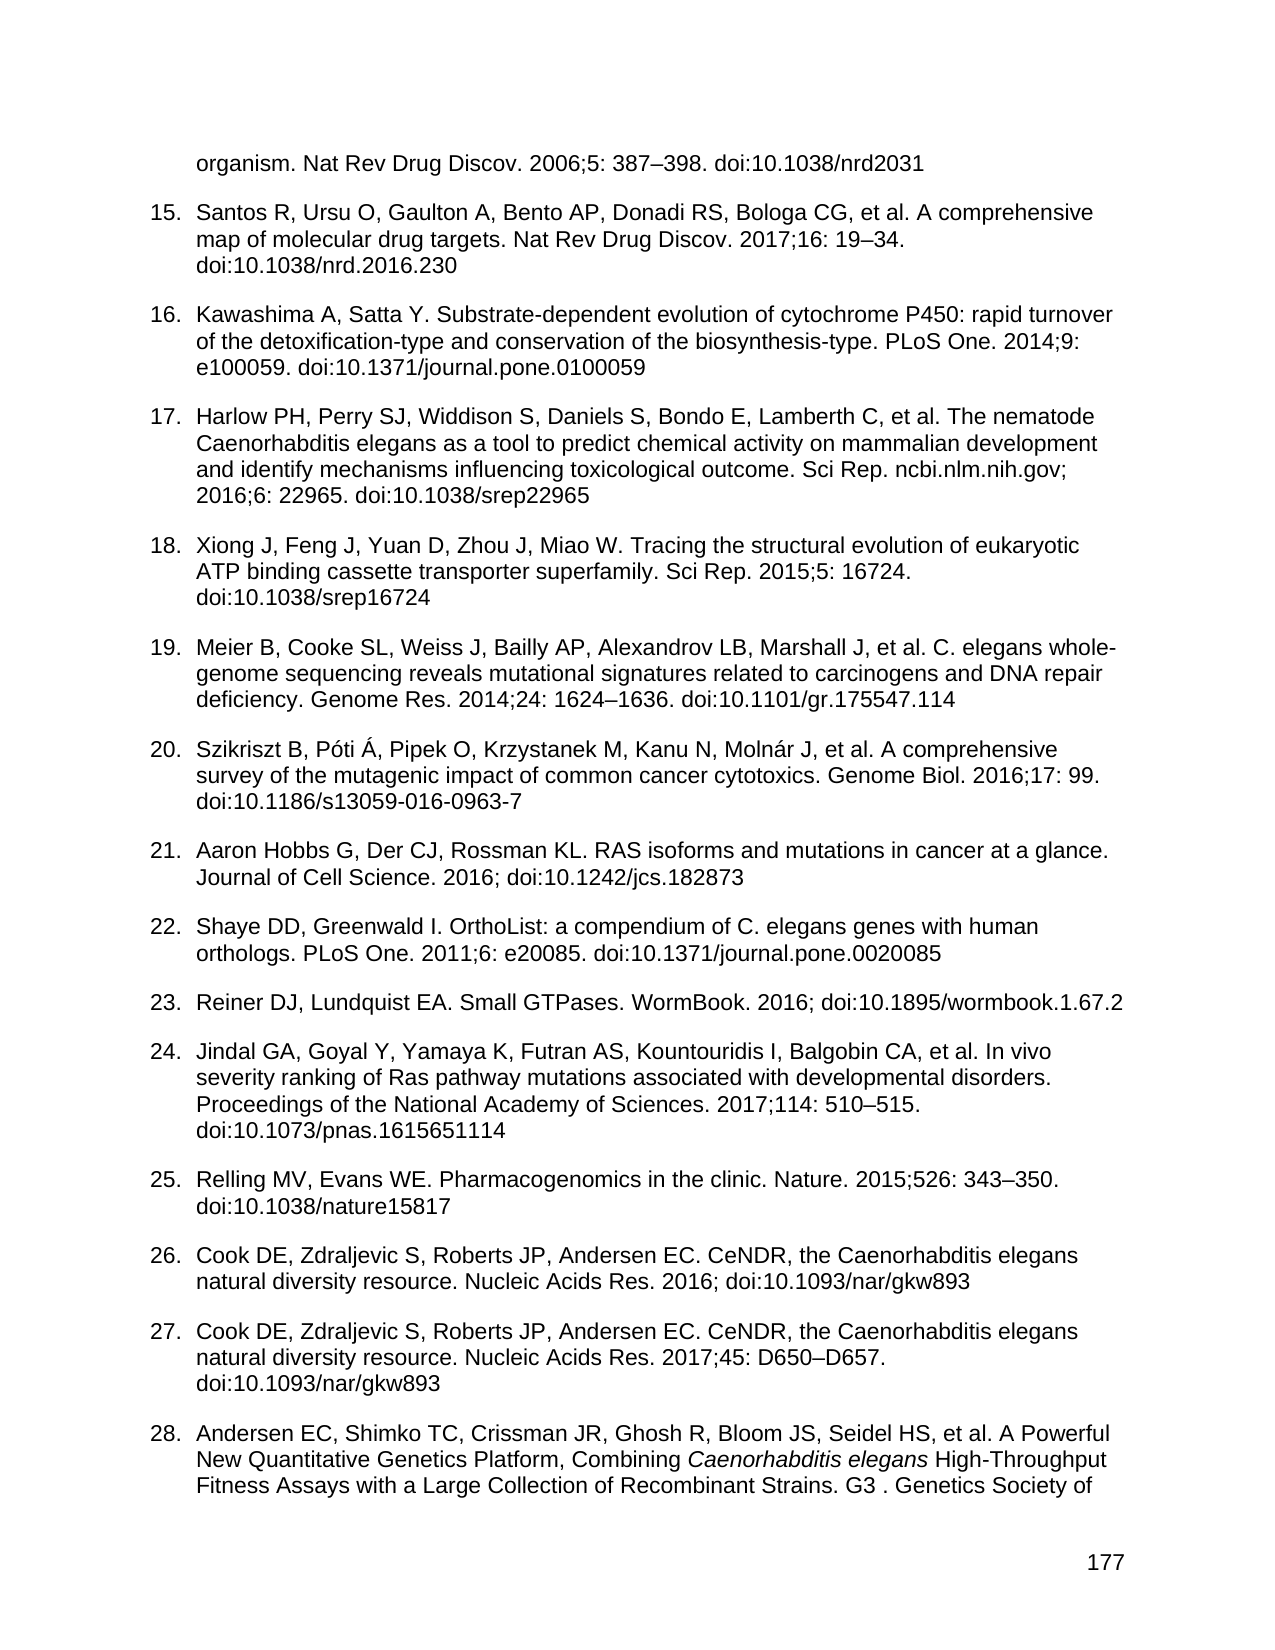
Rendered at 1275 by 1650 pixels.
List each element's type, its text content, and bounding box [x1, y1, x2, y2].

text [150, 1419, 1125, 1499]
text 20. Szikriszt B, Póti Á, Pipek O, Krzystanek M, Kanu N, Molnár J, et al. A comprehensive survey of the mutagenic impact of common cancer cytotoxics. Genome Biol. 2016;17: 99. doi:10.1186/s13059-016-0963-7 [150, 736, 1125, 814]
text 19. Meier B, Cooke SL, Weiss J, Bailly AP, Alexandrov LB, Marshall J, et al. C. elegans whole-genome sequencing reveals mutational signatures related to carcinogens and DNA repair deficiency. Genome Res. 2014;24: 1624–1636. doi:10.1101/gr.175547.114 [150, 633, 1125, 713]
text 21. Aaron Hobbs G, Der CJ, Rossman KL. RAS isoforms and mutations in cancer at a glance. Journal of Cell Science. 2016; doi:10.1242/jcs.182873 [150, 837, 1125, 890]
text 24. Jindal GA, Goyal Y, Yamaya K, Futran AS, Kountouridis I, Balgobin CA, et al. In vivo severity ranking of Ras pathway mutations associated with developmental disorders. Proceedings of the National Academy of Sciences. 2017;114: 510–515. doi:10.1073/pnas.1615651114 [150, 1038, 1125, 1143]
text 15. Santos R, Ursu O, Gaulton A, Bento AP, Donadi RS, Bologa CG, et al. A comprehensive map of molecular drug targets. Nat Rev Drug Discov. 2017;16: 19–34. doi:10.1038/nrd.2016.230 [150, 199, 1125, 278]
text 27. Cook DE, Zdraljevic S, Roberts JP, Andersen EC. CeNDR, the Caenorhabditis elegans natural diversity resource. Nucleic Acids Res. 2017;45: D650–D657. doi:10.1093/nar/gkw893 [150, 1318, 1125, 1397]
text 23. Reiner DJ, Lundquist EA. Small GTPases. WormBook. 2016; doi:10.1895/wormbook.1.67.2 [150, 989, 1125, 1015]
text 22. Shaye DD, Greenwald I. OrthoList: a compendium of C. elegans genes with human orthologs. PLoS One. 2011;6: e20085. doi:10.1371/journal.pone.0020085 [150, 913, 1125, 966]
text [150, 150, 1125, 176]
text 26. Cook DE, Zdraljevic S, Roberts JP, Andersen EC. CeNDR, the Caenorhabditis elegans natural diversity resource. Nucleic Acids Res. 2016; doi:10.1093/nar/gkw893 [150, 1242, 1125, 1295]
text 17. Harlow PH, Perry SJ, Widdison S, Daniels S, Bondo E, Lamberth C, et al. The nematode Caenorhabditis elegans as a tool to predict chemical activity on mammalian development and identify mechanisms influencing toxicological outcome. Sci Rep. ncbi.nlm.nih.gov; 2016;6: 22965. doi:10.1038/srep22965 [150, 403, 1125, 509]
text 16. Kawashima A, Satta Y. Substrate-dependent evolution of cytochrome P450: rapid turnover of the detoxification-type and conservation of the biosynthesis-type. PLoS One. 2014;9: e100059. doi:10.1371/journal.pone.0100059 [150, 301, 1125, 380]
text 18. Xiong J, Feng J, Yuan D, Zhou J, Miao W. Tracing the structural evolution of eukaryotic ATP binding cassette transporter superfamily. Sci Rep. 2015;5: 16724. doi:10.1038/srep16724 [150, 532, 1125, 611]
text 25. Relling MV, Evans WE. Pharmacogenomics in the clinic. Nature. 2015;526: 343–350. doi:10.1038/nature15817 [150, 1166, 1125, 1219]
